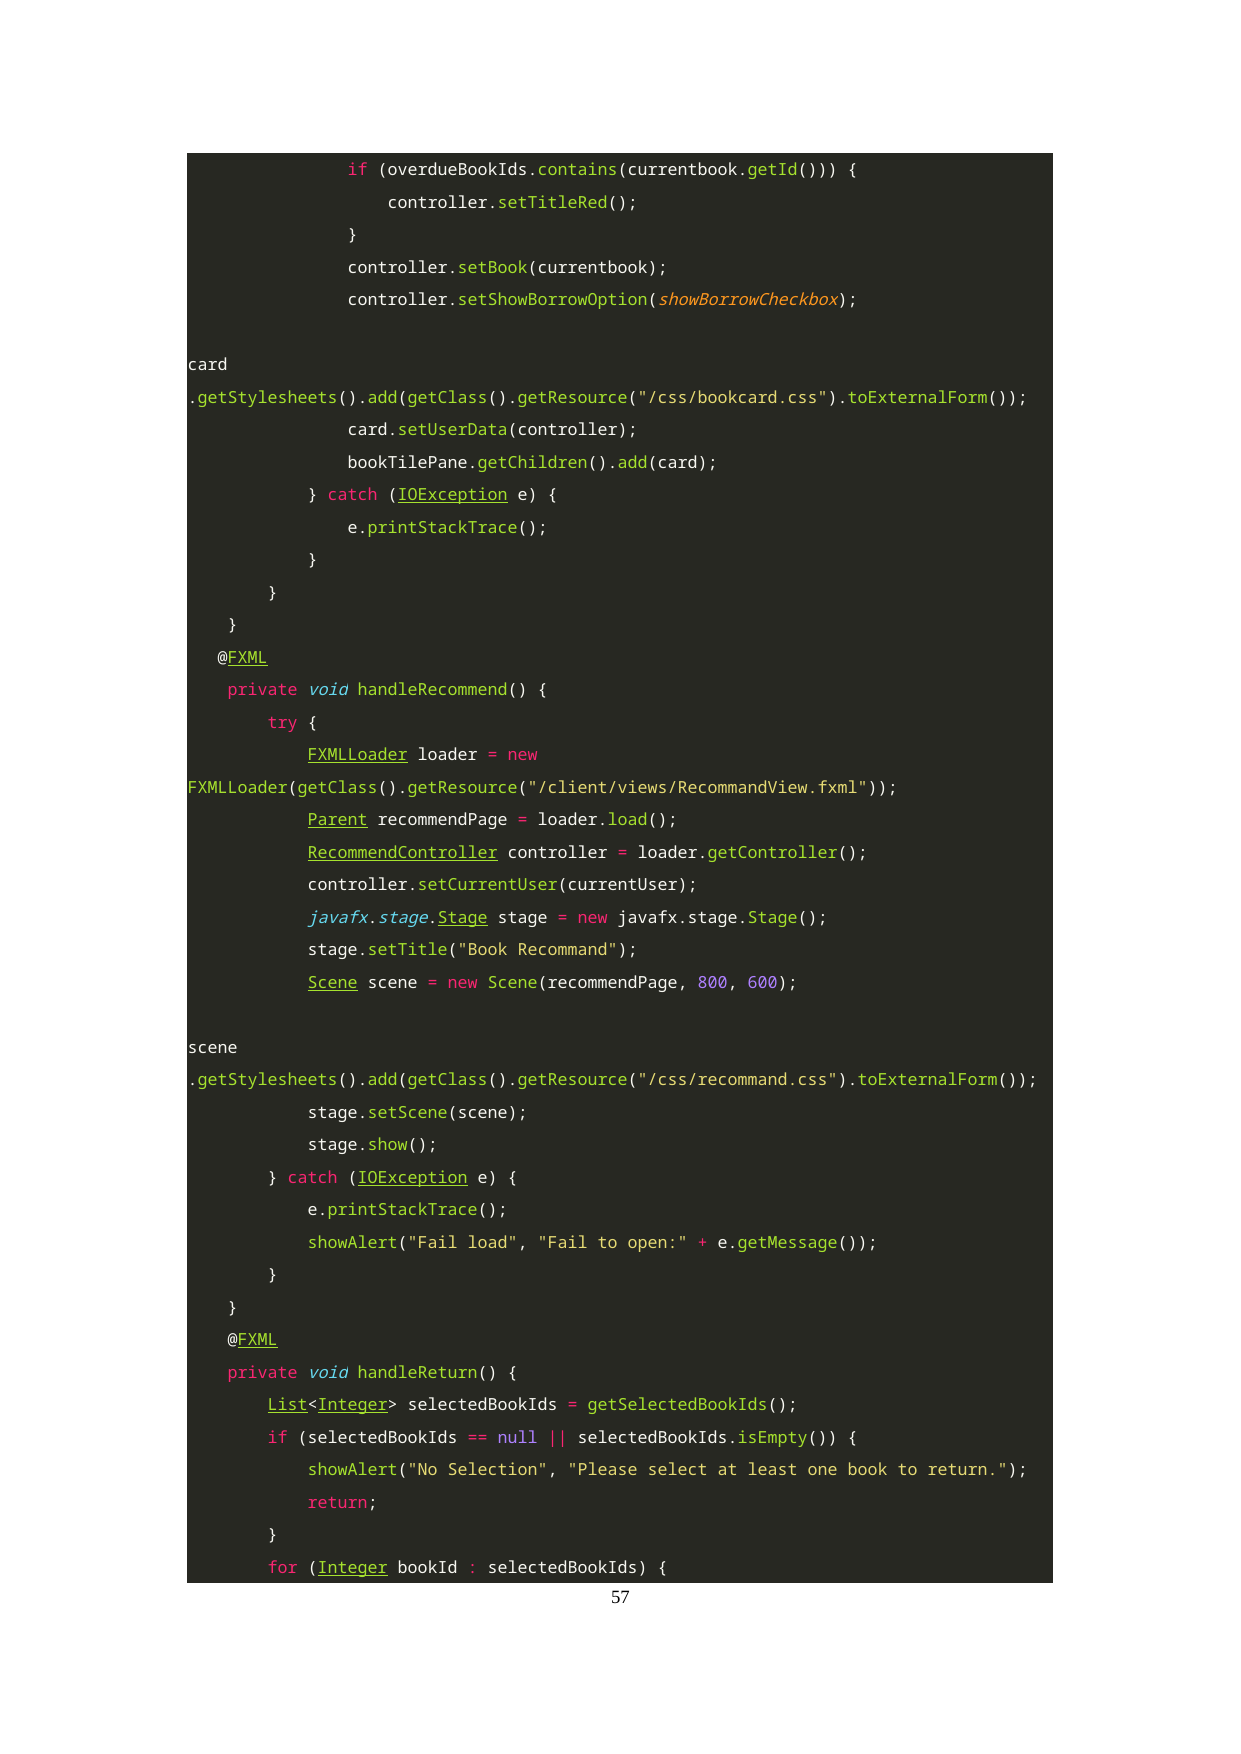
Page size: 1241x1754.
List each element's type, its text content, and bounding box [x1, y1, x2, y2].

text showAlert("Fail load", "Fail to open:" + e.getMessage()); [187, 1226, 1053, 1258]
text bookTilePane.getChildren().add(card); [187, 446, 1053, 478]
text @FXML [187, 641, 1053, 673]
text e.printStackTrace(); [187, 1193, 1053, 1226]
text controller.setShowBorrowOption(showBorrowCheckbox); [187, 283, 1053, 316]
text stage.setScene(scene); [187, 1096, 1053, 1128]
text } [187, 543, 1053, 576]
text return; [187, 1486, 1053, 1518]
text showAlert("No Selection", "Please select at least one book to return."); [187, 1453, 1053, 1486]
text } [187, 218, 1053, 251]
text try { [187, 706, 1053, 738]
text stage.setTitle("Book Recommand"); [187, 933, 1053, 966]
text Scene scene = new Scene(recommendPage, 800, 600); [187, 966, 1053, 998]
text controller.setBook(currentbook); [187, 251, 1053, 283]
text private void handleReturn() { [187, 1356, 1053, 1388]
text for (Integer bookId : selectedBookIds) { [187, 1551, 1053, 1583]
text RecommendController controller = loader.getController(); [187, 836, 1053, 868]
text } [187, 608, 1053, 641]
text card.getStylesheets().add(getClass().getResource("/css/bookcard.css").toExternalForm()); [187, 316, 1053, 413]
text card.setUserData(controller); [187, 413, 1053, 446]
text if (selectedBookIds == null || selectedBookIds.isEmpty()) { [187, 1421, 1053, 1453]
text @FXML [187, 1323, 1053, 1356]
text } catch (IOException e) { [187, 1161, 1053, 1193]
text e.printStackTrace(); [187, 511, 1053, 543]
text } [187, 1258, 1053, 1291]
text } [187, 1518, 1053, 1551]
text } [187, 1291, 1053, 1323]
text if (overdueBookIds.contains(currentbook.getId())) { [187, 153, 1053, 186]
text FXMLLoader loader = new FXMLLoader(getClass().getResource("/client/views/RecommandView.fxml")); [187, 738, 1053, 803]
text Parent recommendPage = loader.load(); [187, 803, 1053, 836]
text stage.show(); [187, 1128, 1053, 1161]
text List<Integer> selectedBookIds = getSelectedBookIds(); [187, 1388, 1053, 1421]
text private void handleRecommend() { [187, 673, 1053, 706]
text scene.getStylesheets().add(getClass().getResource("/css/recommand.css").toExternalForm()); [187, 998, 1053, 1096]
text javafx.stage.Stage stage = new javafx.stage.Stage(); [187, 901, 1053, 933]
text } [187, 576, 1053, 608]
text controller.setTitleRed(); [187, 186, 1053, 218]
text } catch (IOException e) { [187, 478, 1053, 511]
text controller.setCurrentUser(currentUser); [187, 868, 1053, 901]
